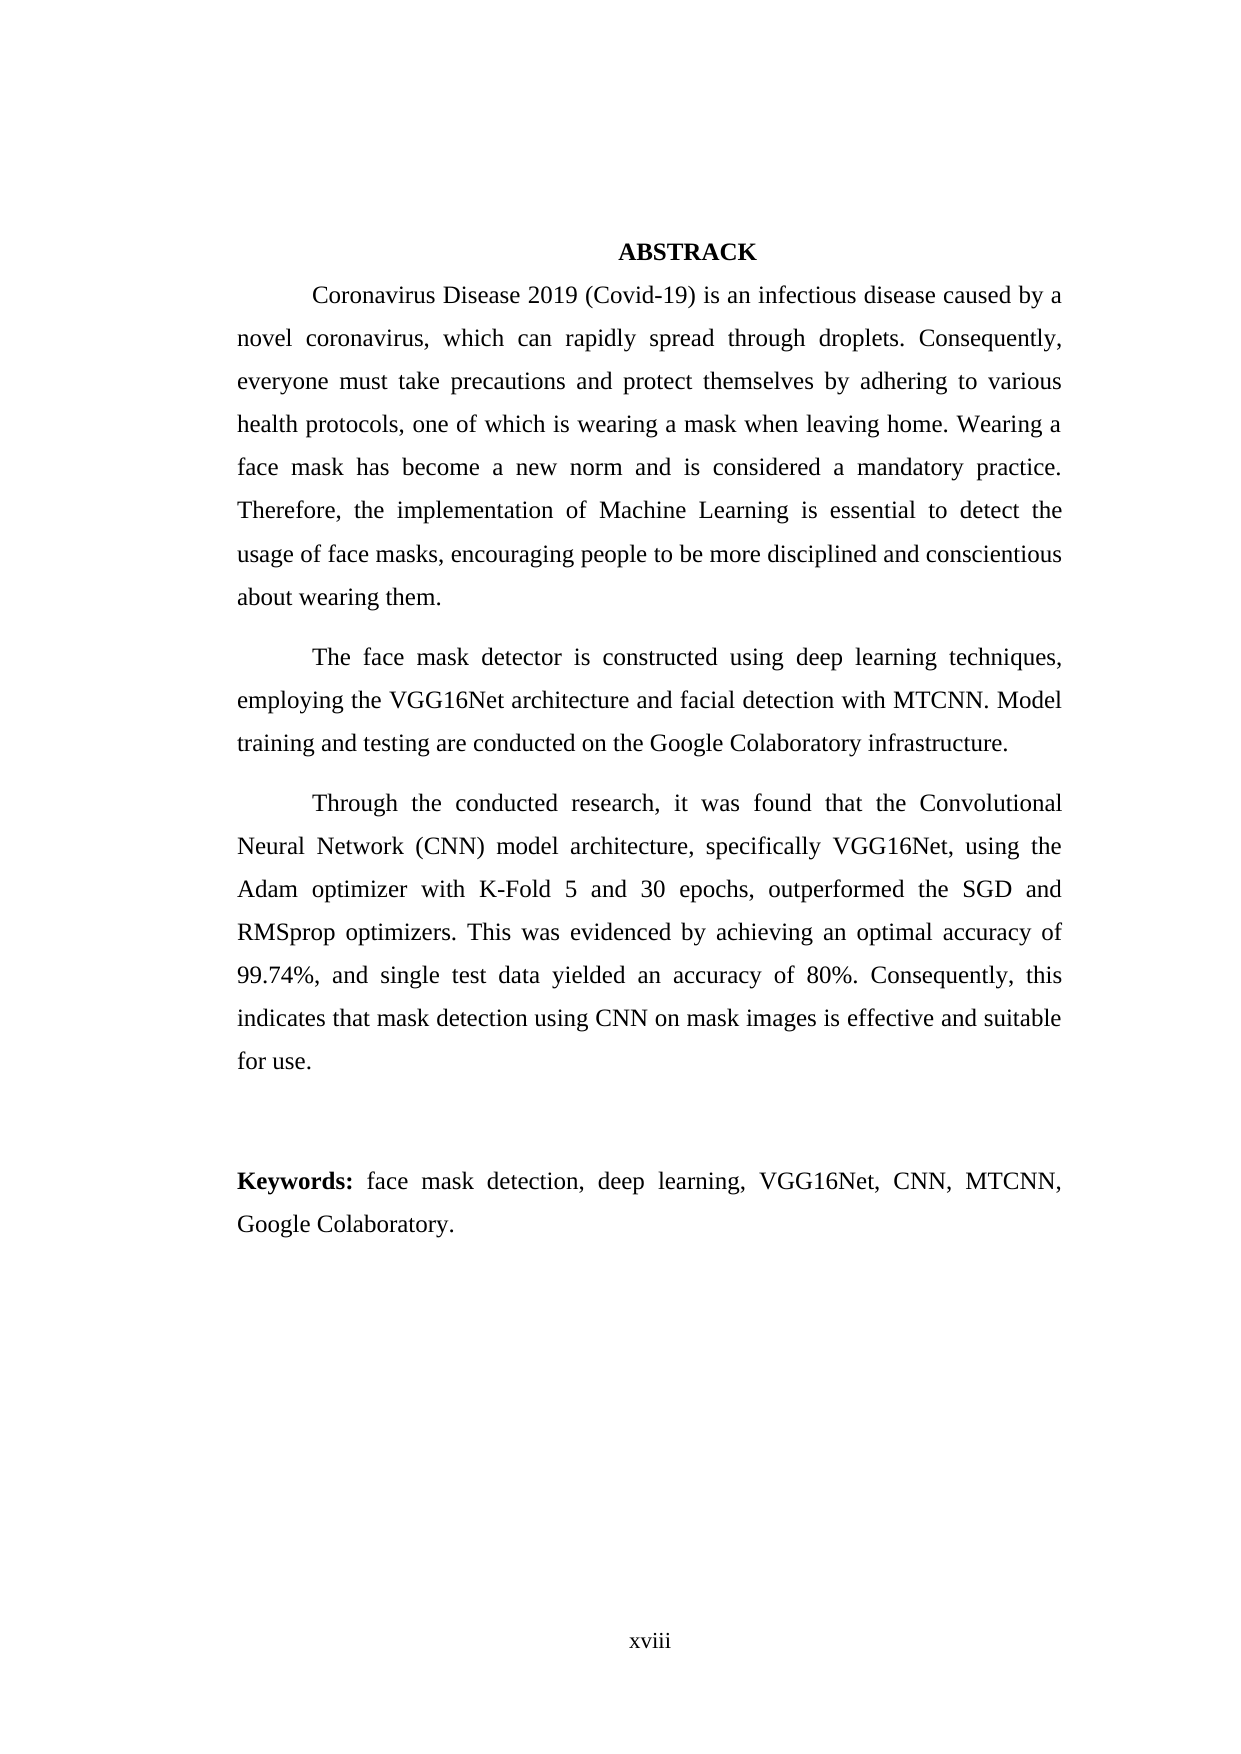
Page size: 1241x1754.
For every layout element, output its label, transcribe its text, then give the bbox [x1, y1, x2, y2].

text Keywords: face mask detection, deep learning, VGG16Net, CNN, MTCNN, Google Colaboratory. [237, 1166, 1063, 1238]
text Coronavirus Disease 2019 (Covid-19) is an infectious disease caused by a novel coronavirus, which can rapidly spread through droplets. Consequently, everyone must take precautions and protect themselves by adhering to various health protocols, one of which is wearing a mask when leaving home. Wearing a face mask has become a new norm and is considered a mandatory practice. Therefore, the implementation of Machine Learning is essential to detect the usage of face masks, encouraging people to be more disciplined and conscientious about wearing them. [237, 280, 1063, 611]
text Through the conducted research, it was found that the Convolutional Neural Network (CNN) model architecture, specifically VGG16Net, using the Adam optimizer with K-Fold 5 and 30 epochs, outperformed the SGD and RMSprop optimizers. This was evidenced by achieving an optimal accuracy of 99.74%, and single test data yielded an accuracy of 80%. Consequently, this indicates that mask detection using CNN on mask images is effective and suitable for use. [237, 788, 1063, 1075]
text The face mask detector is constructed using deep learning techniques, employing the VGG16Net architecture and facial detection with MTCNN. Model training and testing are conducted on the Google Colaboratory infrastructure. [237, 642, 1063, 757]
subtitle ABSTRACK [312, 237, 1063, 266]
